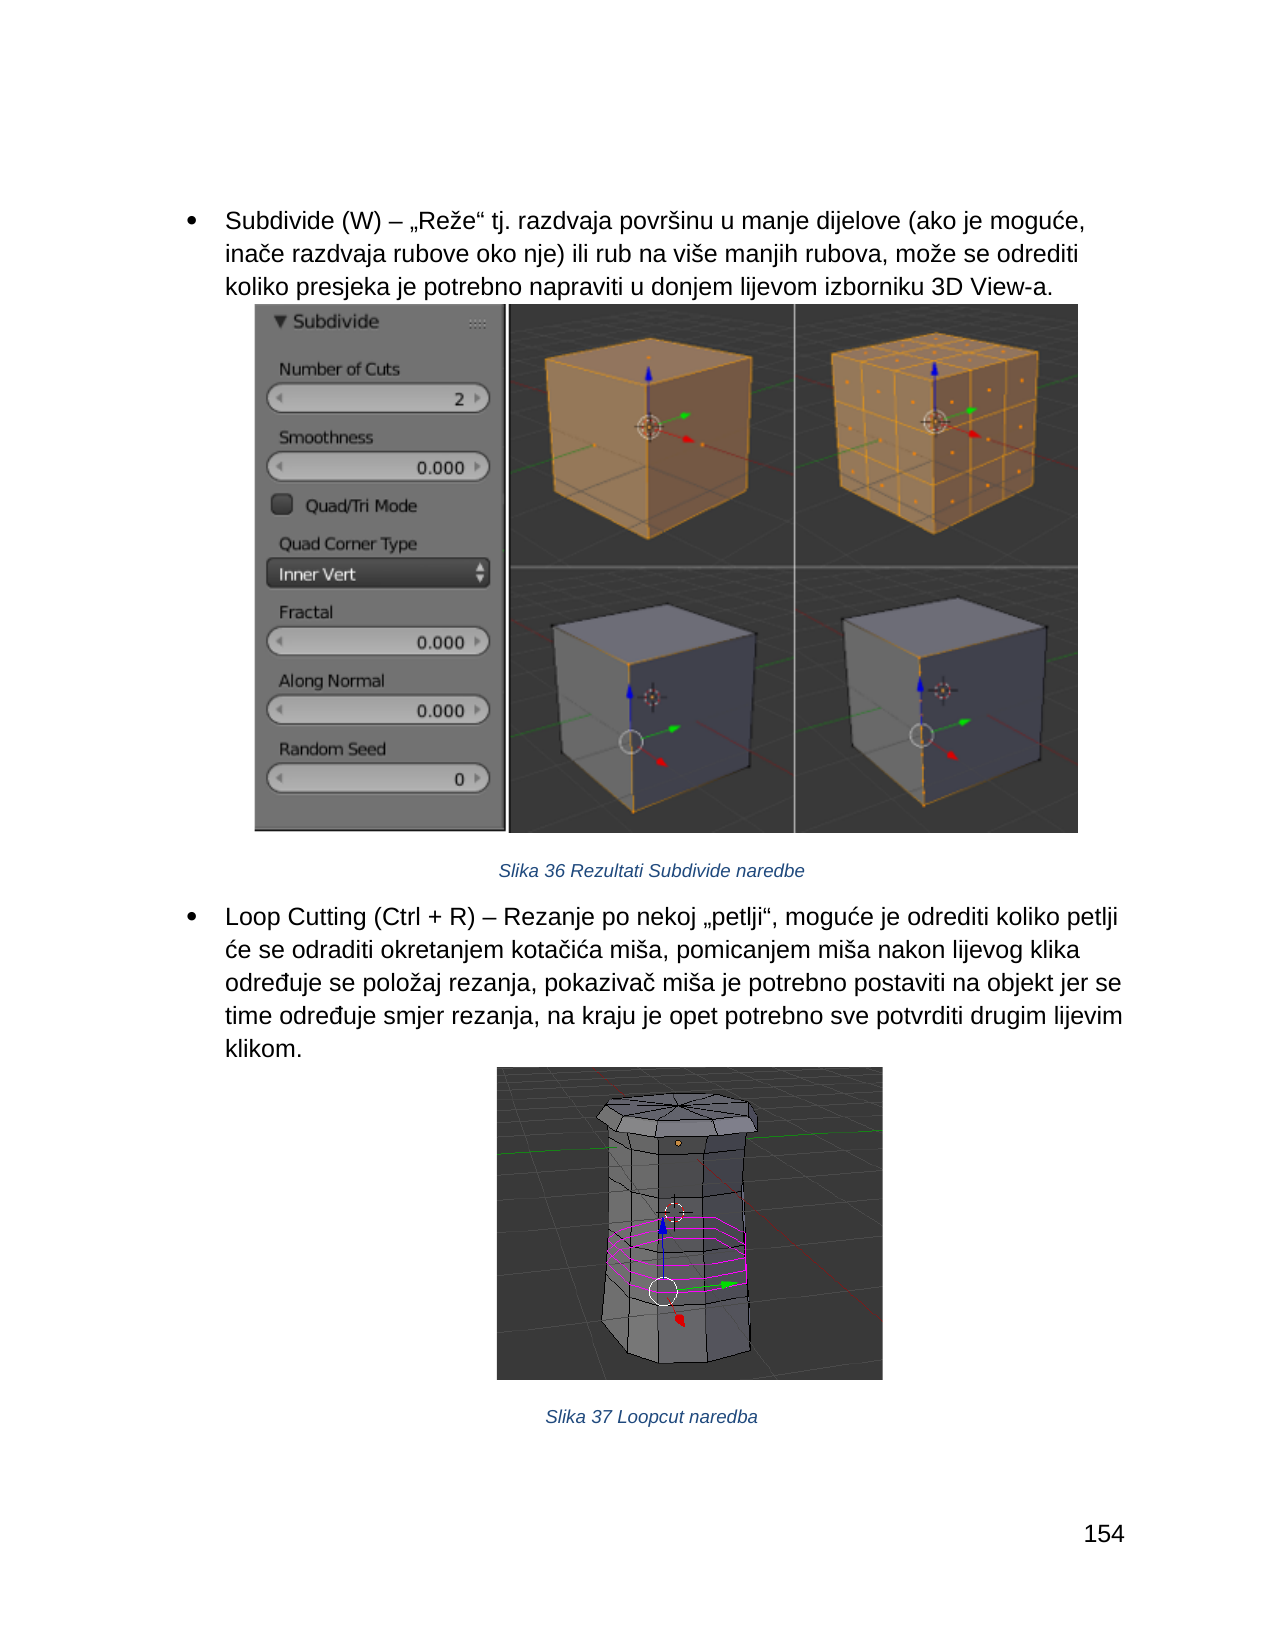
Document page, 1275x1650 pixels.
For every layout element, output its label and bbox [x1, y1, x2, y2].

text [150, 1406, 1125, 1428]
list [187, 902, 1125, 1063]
picture [254, 304, 1078, 833]
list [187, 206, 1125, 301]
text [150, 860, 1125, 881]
picture [496, 1067, 883, 1380]
